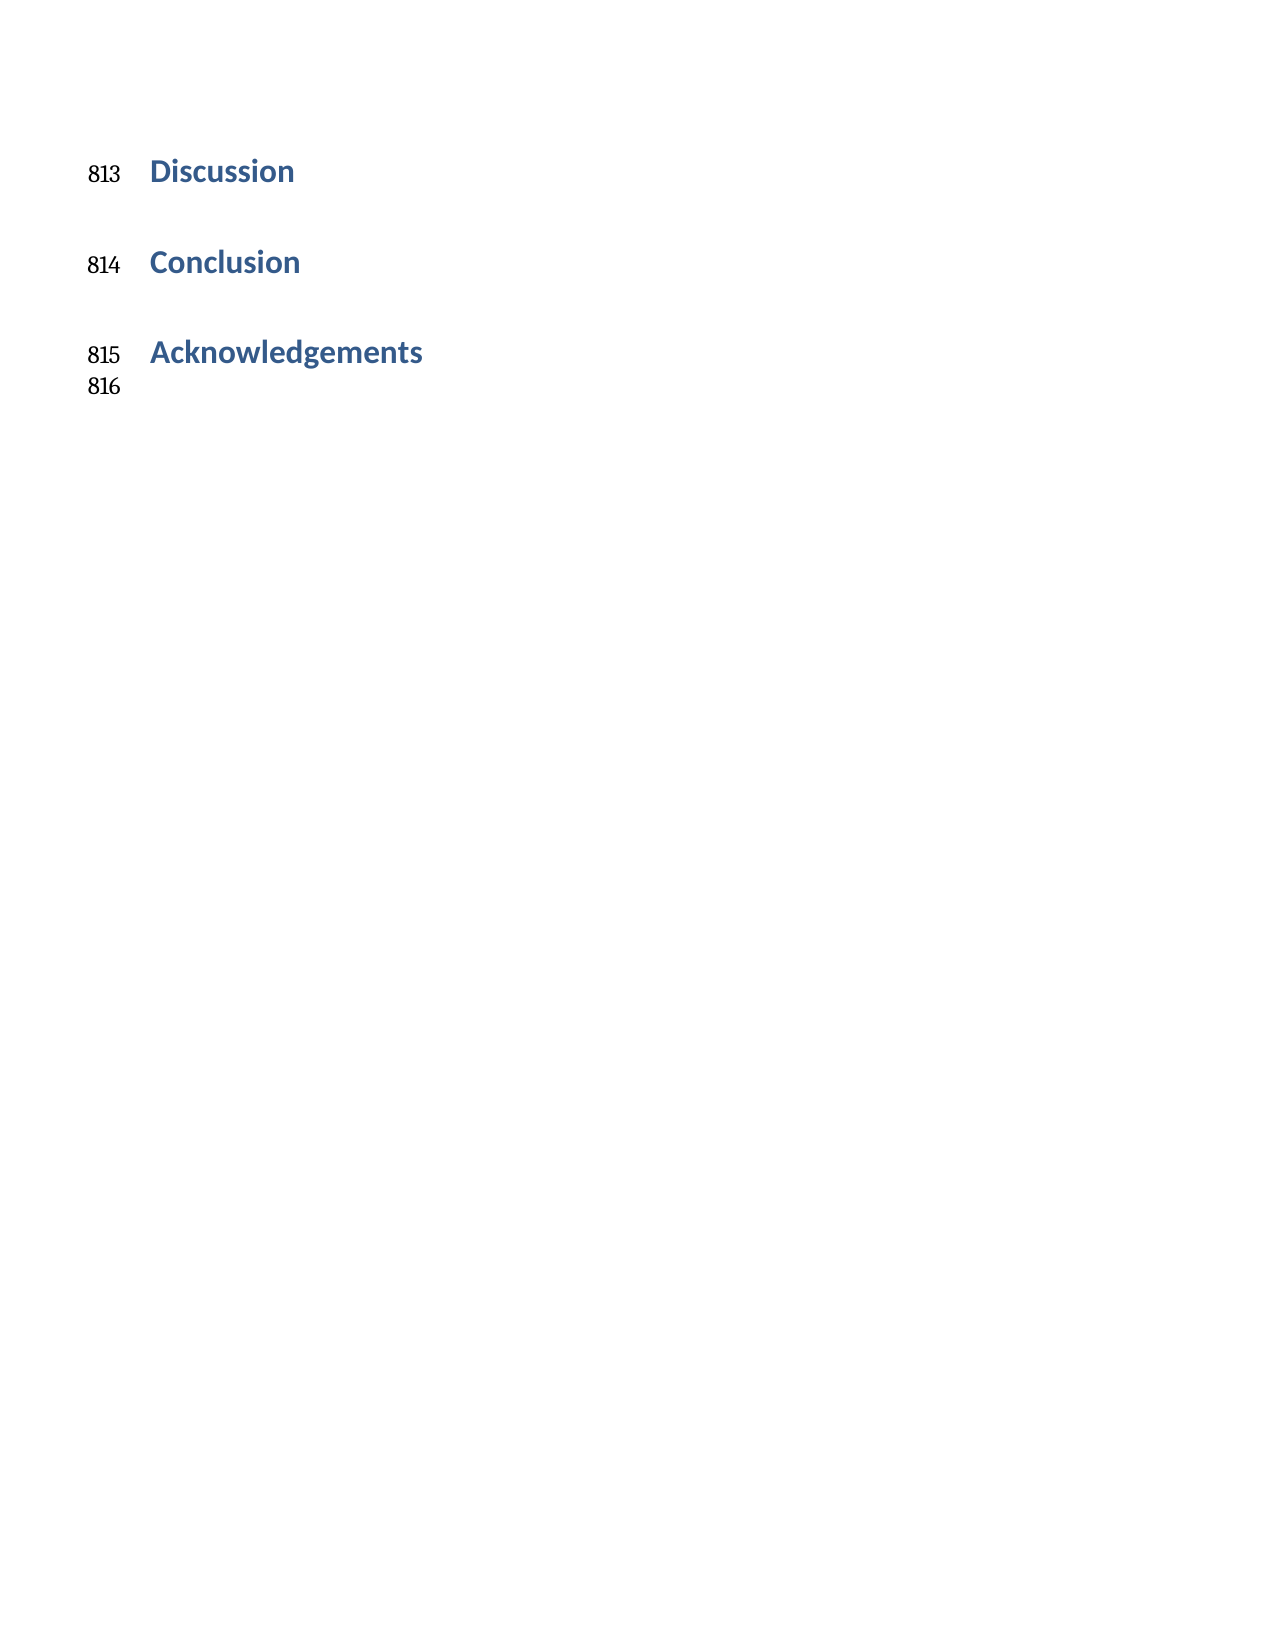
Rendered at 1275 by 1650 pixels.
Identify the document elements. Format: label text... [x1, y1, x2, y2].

subtitle Discussion [150, 150, 1125, 191]
subtitle Conclusion [150, 241, 1125, 281]
subtitle Acknowledgements [150, 331, 1125, 372]
